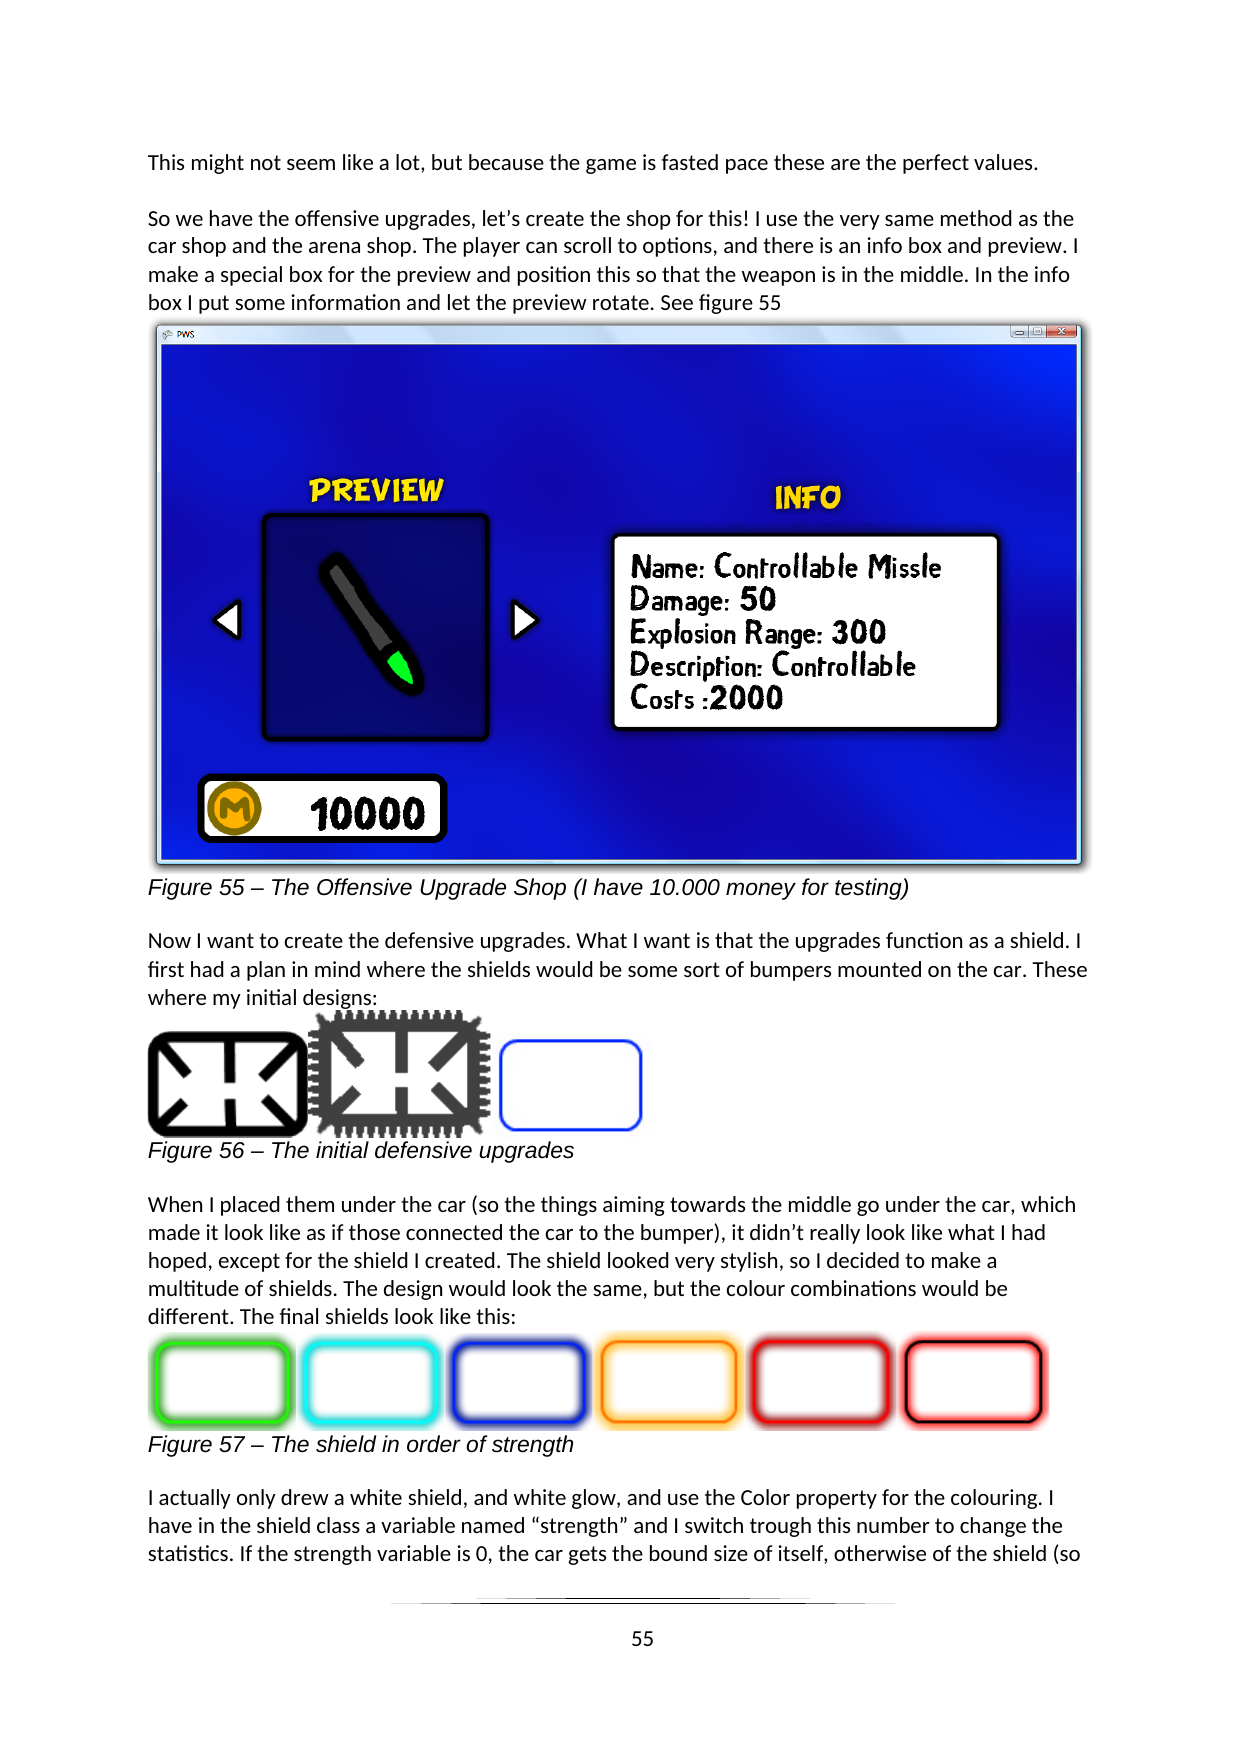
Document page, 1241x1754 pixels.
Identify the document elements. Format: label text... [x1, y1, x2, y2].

text Figure 56 – The initial defensive upgrades [148, 1137, 1093, 1164]
picture [147, 315, 1093, 874]
text Now I want to create the defensive upgrades. What I want is that the upgrades function as a shield. I first had a plan in mind where the shields would be some sort of bumpers mounted on the car. These where my initial designs: [148, 927, 1093, 1011]
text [148, 1483, 1093, 1568]
text This might not seem like a lot, but because the game is fasted pace these are the perfect values. [148, 148, 1093, 176]
picture [147, 1330, 1050, 1431]
text When I placed them under the car (so the things aiming towards the middle go under the car, which made it look like as if those connected the car to the bumper), it didn’t really look like what I had hoped, except for the shield I created. The shield looked very stylish, so I decided to make a multitude of shields. The design would look the same, but the colour combinations would be different. The final shields look like this: [148, 1190, 1093, 1330]
text Figure 57 – The shield in order of strength [148, 1431, 1093, 1457]
picture [147, 1010, 652, 1138]
text So we have the offensive upgrades, let’s create the shop for this! I use the very same method as the car shop and the arena shop. The player can scroll to options, and there is an info box and preview. I make a special box for the preview and position this so that the weapon is in the middle. In the info box I put some information and let the preview rotate. See figure 55 Figure 55 – The Offensive Upgrade Shop (I have 10.000 money for testing) [148, 204, 1093, 315]
